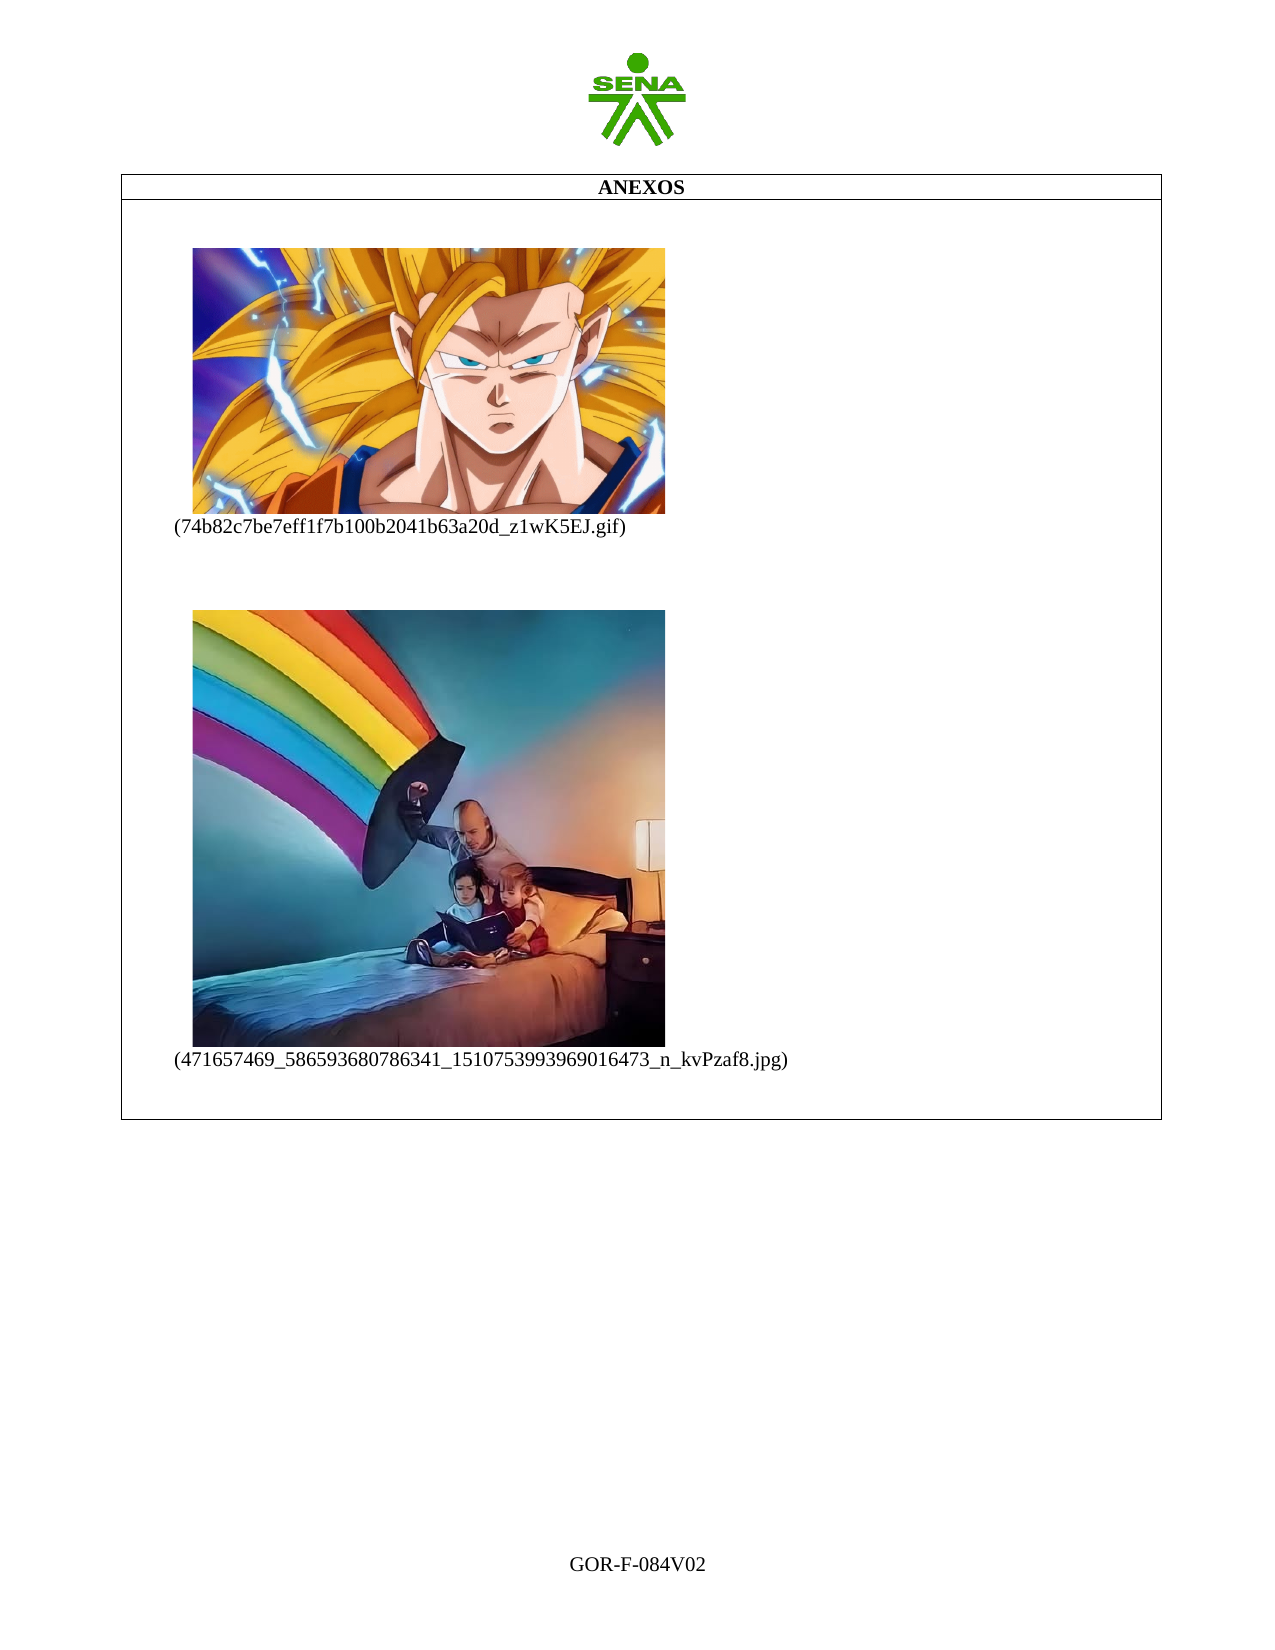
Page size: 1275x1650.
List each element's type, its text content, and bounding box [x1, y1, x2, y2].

table_cell (74b82c7be7eff1f7b100b2041b63a20d_z1wK5EJ.gif) (471657469_586593680786341_1510753993969016473_n_kvPzaf8.jpg) [122, 200, 1161, 1119]
picture [588, 53, 686, 146]
picture [192, 248, 665, 514]
table_header ANEXOS [122, 175, 1161, 199]
picture [192, 610, 665, 1047]
